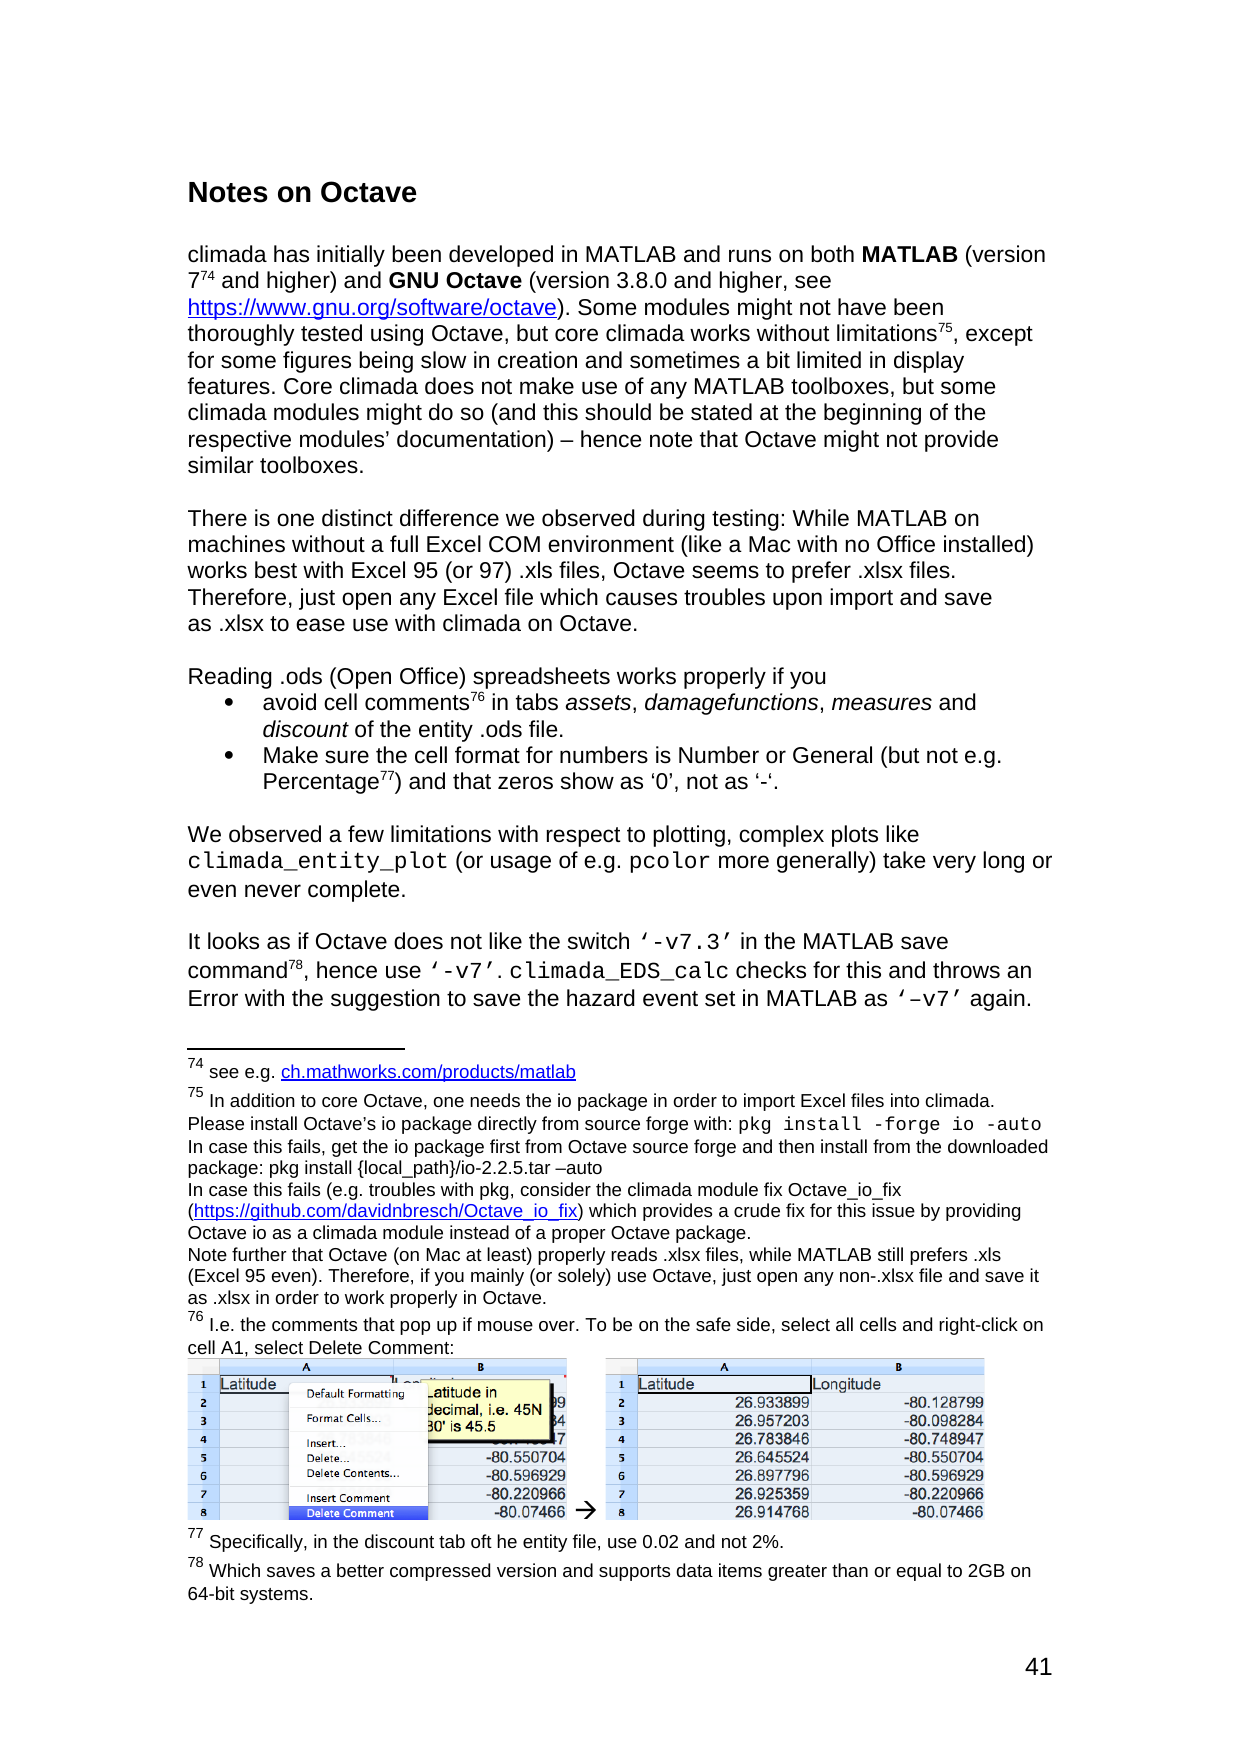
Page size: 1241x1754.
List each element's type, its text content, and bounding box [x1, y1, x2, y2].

text There is one distinct difference we observed during testing: While MATLAB on machines without a full Excel COM environment (like a Mac with no Office installed) works best with Excel 95 (or 97) .xls files, Octave seems to prefer .xlsx files. Therefore, just open any Excel file which causes troubles upon import and save as .xlsx to ease use with climada on Octave. [187, 505, 1053, 636]
picture [187, 1358, 567, 1520]
list avoid cell comments in tabs assets, damagefunctions, measures and discount of the entity .ods file. [225, 689, 1053, 742]
subtitle Notes on Octave [187, 175, 1053, 208]
picture [605, 1358, 985, 1520]
text We observed a few limitations with respect to plotting, complex plots like climada_entity_plot (or usage of e.g. pcolor more generally) take very long or even never complete. [187, 821, 1053, 902]
text Reading .ods (Open Office) spreadsheets works properly if you [187, 663, 1053, 689]
text climada has initially been developed in MATLAB and runs on both MATLAB (version 7 and higher) and GNU Octave (version 3.8.0 and higher, see https://www.gnu.org/software/octave). Some modules might not have been thoroughly tested using Octave, but core climada works without limitations, except for some figures being slow in creation and sometimes a bit limited in display features. Core climada does not make use of any MATLAB toolboxes, but some climada modules might do so (and this should be stated at the beginning of the respective modules’ documentation) – hence note that Octave might not provide similar toolboxes. [187, 241, 1053, 478]
list Make sure the cell format for numbers is Number or General (but not e.g. Percentage) and that zeros show as ‘0’, not as ‘-‘. [225, 742, 1053, 794]
text It looks as if Octave does not like the switch ‘-v7.3’ in the MATLAB save command, hence use ‘-v7’. climada_EDS_calc checks for this and throws an Error with the suggestion to save the hazard event set in MATLAB as ‘–v7’ again. [187, 928, 1053, 1013]
